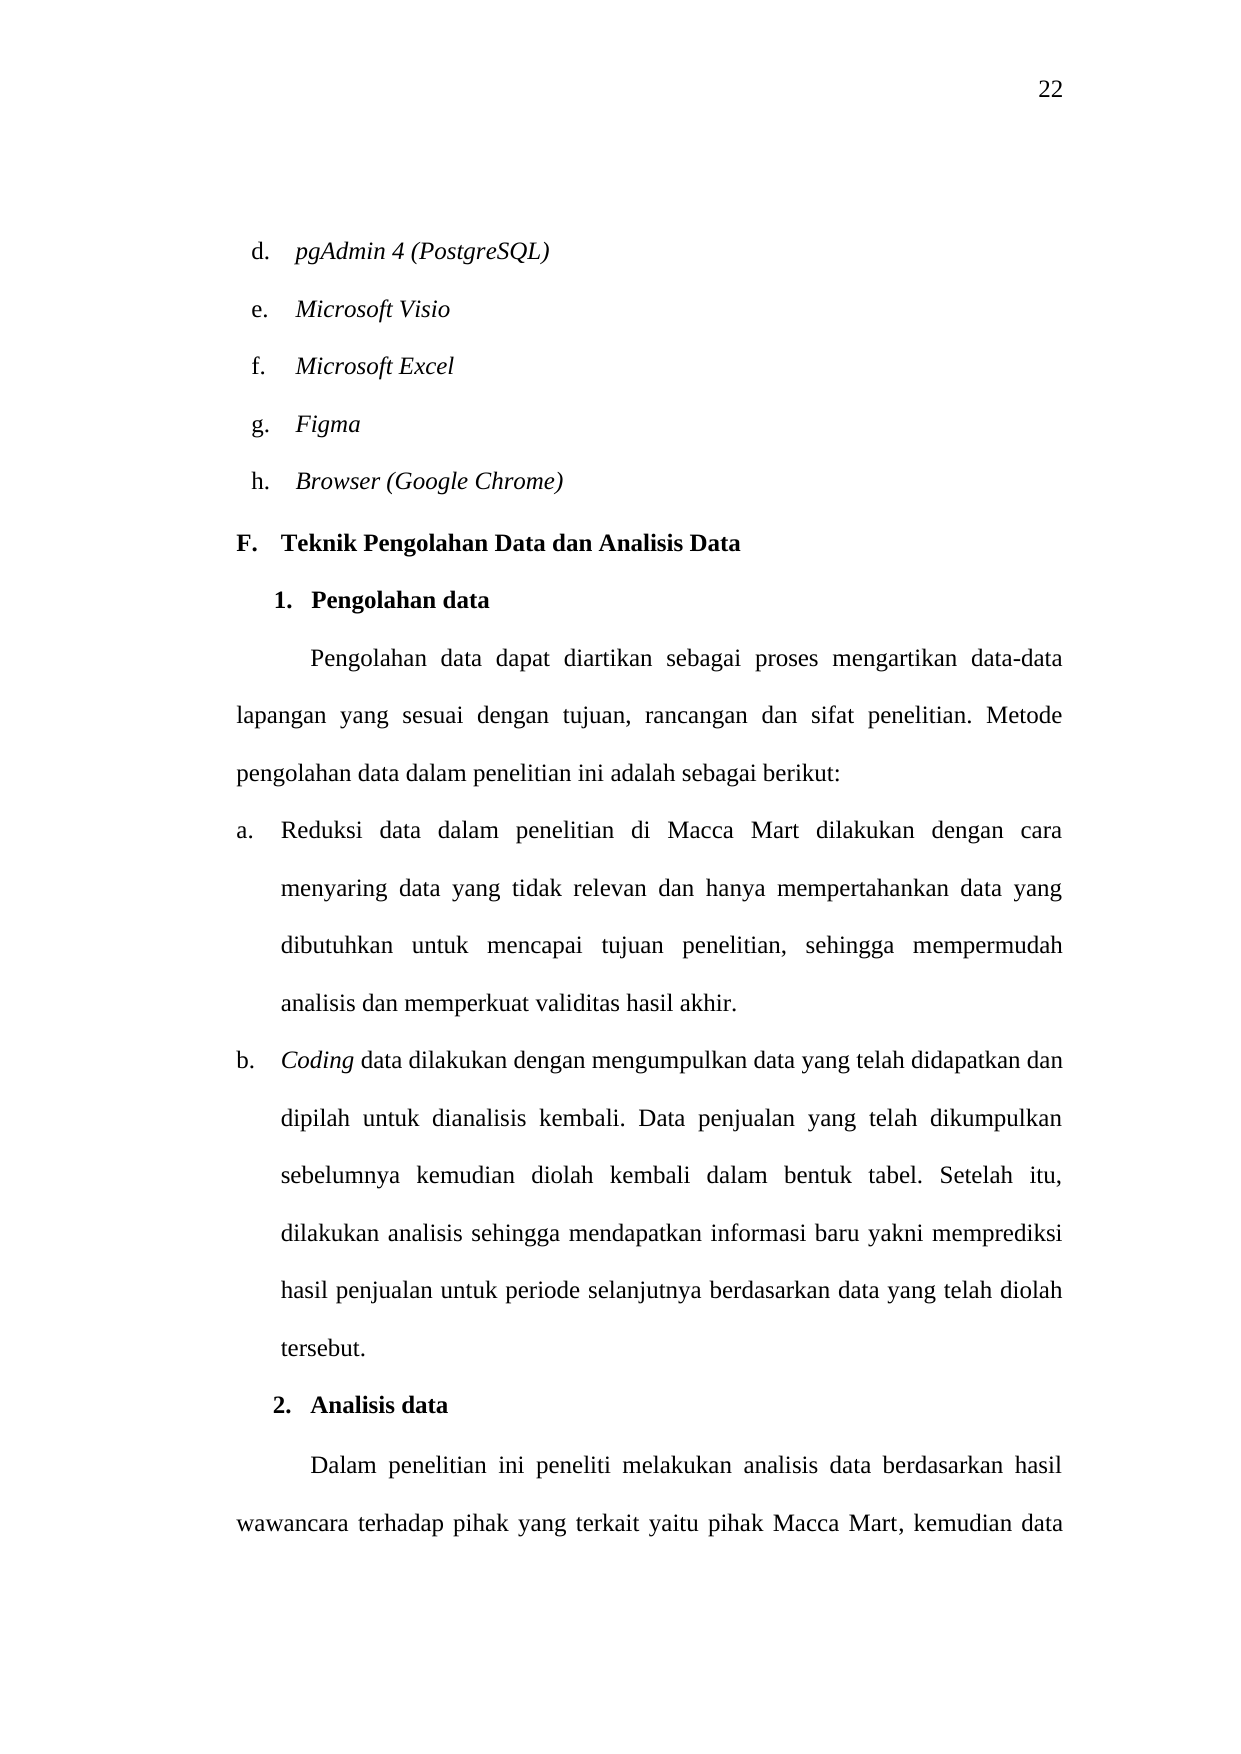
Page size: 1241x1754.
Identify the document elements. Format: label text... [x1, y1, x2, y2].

subtitle Teknik Pengolahan Data dan Analisis Data [236, 528, 1063, 557]
list Microsoft Excel [251, 351, 1063, 380]
list Pengolahan data [274, 585, 1063, 614]
list Browser (Google Chrome) [251, 466, 1063, 495]
list pgAdmin 4 (PostgreSQL) [251, 236, 1063, 265]
list Figma [251, 409, 1063, 437]
list Reduksi data dalam penelitian di Macca Mart dilakukan dengan cara menyaring data yang tidak relevan dan hanya mempertahankan data yang dibutuhkan untuk mencapai tujuan penelitian, sehingga mempermudah analisis dan memperkuat validitas hasil akhir. [236, 815, 1063, 1017]
list Microsoft Visio [251, 294, 1063, 322]
list Analisis data [273, 1390, 1063, 1419]
list Pengolahan data dapat diartikan sebagai proses mengartikan data-data lapangan yang sesuai dengan tujuan, rancangan dan sifat penelitian. Metode pengolahan data dalam penelitian ini adalah sebagai berikut: [236, 643, 1063, 787]
list Coding data dilakukan dengan mengumpulkan data yang telah didapatkan dan dipilah untuk dianalisis kembali. Data penjualan yang telah dikumpulkan sebelumnya kemudian diolah kembali dalam bentuk tabel. Setelah itu, dilakukan analisis sehingga mendapatkan informasi baru yakni memprediksi hasil penjualan untuk periode selanjutnya berdasarkan data yang telah diolah tersebut. [236, 1045, 1063, 1362]
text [236, 1450, 1063, 1536]
